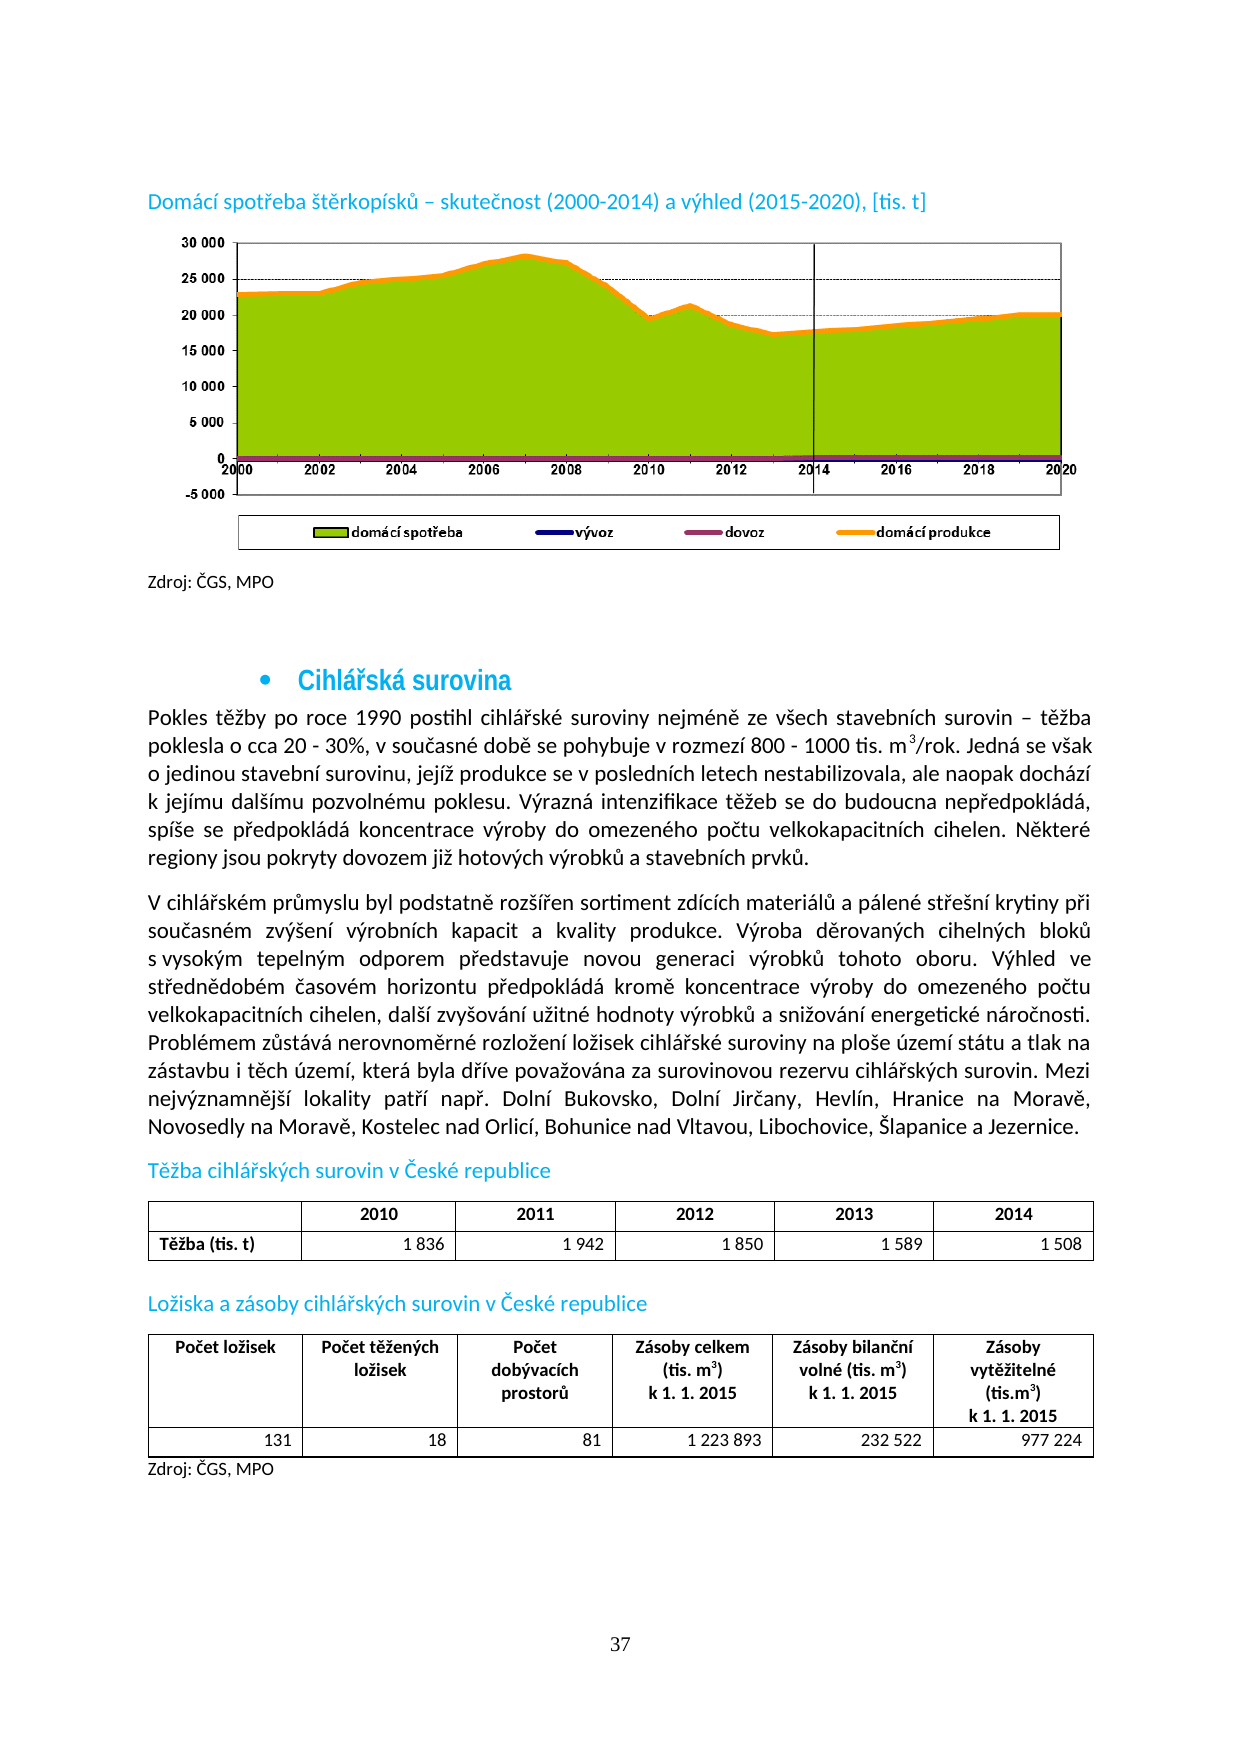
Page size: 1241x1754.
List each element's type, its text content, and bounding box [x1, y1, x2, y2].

text Zdroj: ČGS, MPO [148, 1458, 1093, 1480]
table_cell 1 589 [775, 1232, 933, 1260]
table_cell Těžba (tis. t) [149, 1232, 301, 1260]
subtitle Cihlářská surovina [260, 663, 1093, 697]
table_header 2014 [934, 1202, 1093, 1231]
table_cell 81 [458, 1428, 612, 1456]
text Těžba cihlářských surovin v České republice [148, 1157, 1093, 1184]
table_cell 977 224 [934, 1428, 1093, 1456]
table_cell 1 850 [616, 1232, 774, 1260]
table_cell 1 223 893 [613, 1428, 772, 1456]
table_cell 18 [303, 1428, 457, 1456]
table_header 2010 [302, 1202, 455, 1231]
table_cell 1 942 [456, 1232, 615, 1260]
table_header Zásoby bilanční volné (tis. m3) k 1. 1. 2015 [773, 1335, 933, 1427]
table_header 2012 [616, 1202, 774, 1231]
table_header Počet dobývacích prostorů [458, 1335, 612, 1427]
table_cell 1 836 [302, 1232, 455, 1260]
text Pokles těžby po roce 1990 postihl cihlářské suroviny nejméně ze všech stavebních surovin – těžba poklesla o cca 20 - 30%, v současné době se pohybuje v rozmezí 800 - 1000 tis. m3/rok. Jedná se však o jedinou stavební surovinu, jejíž produkce se v posledních letech nestabilizovala, ale naopak dochází k jejímu dalšímu pozvolnému poklesu. Výrazná intenzifikace těžeb se do budoucna nepředpokládá, spíše se předpokládá koncentrace výroby do omezeného počtu velkokapacitních cihelen. Některé regiony jsou pokryty dovozem již hotových výrobků a stavebních prvků. [148, 703, 1093, 871]
text Zdroj: ČGS, MPO [148, 570, 1093, 593]
table_header Počet ložisek [149, 1335, 302, 1427]
text Ložiska a zásoby cihlářských surovin v České republice [148, 1289, 1093, 1317]
table_cell 1 508 [934, 1232, 1093, 1260]
table_header Zásoby vytěžitelné (tis.m3) k 1. 1. 2015 [934, 1335, 1093, 1427]
table_header 2011 [456, 1202, 615, 1231]
text Domácí spotřeba štěrkopísků – skutečnost (2000-2014) a výhled (2015-2020), [tis. t] [148, 187, 1093, 215]
table_cell 131 [149, 1428, 302, 1456]
text V cihlářském průmyslu byl podstatně rozšířen sortiment zdících materiálů a pálené střešní krytiny při současném zvýšení výrobních kapacit a kvality produkce. Výroba děrovaných cihelných bloků s vysokým tepelným odporem představuje novou generaci výrobků tohoto oboru. Výhled ve střednědobém časovém horizontu předpokládá kromě koncentrace výroby do omezeného počtu velkokapacitních cihelen, další zvyšování užitné hodnoty výrobků a snižování energetické náročnosti. Problémem zůstává nerovnoměrné rozložení ložisek cihlářské suroviny na ploše území státu a tlak na zástavbu i těch území, která byla dříve považována za surovinovou rezervu cihlářských surovin. Mezi nejvýznamnější lokality patří např. Dolní Bukovsko, Dolní Jirčany, Hevlín, Hranice na Moravě, Novosedly na Moravě, Kostelec nad Orlicí, Bohunice nad Vltavou, Libochovice, Šlapanice a Jezernice. [148, 888, 1093, 1140]
table_header Zásoby celkem (tis. m3) k 1. 1. 2015 [613, 1335, 772, 1427]
picture [147, 231, 1092, 554]
table_header 2013 [775, 1202, 933, 1231]
table_cell 232 522 [773, 1428, 933, 1456]
table_header Počet těžených ložisek [303, 1335, 457, 1427]
table_header [149, 1202, 301, 1231]
